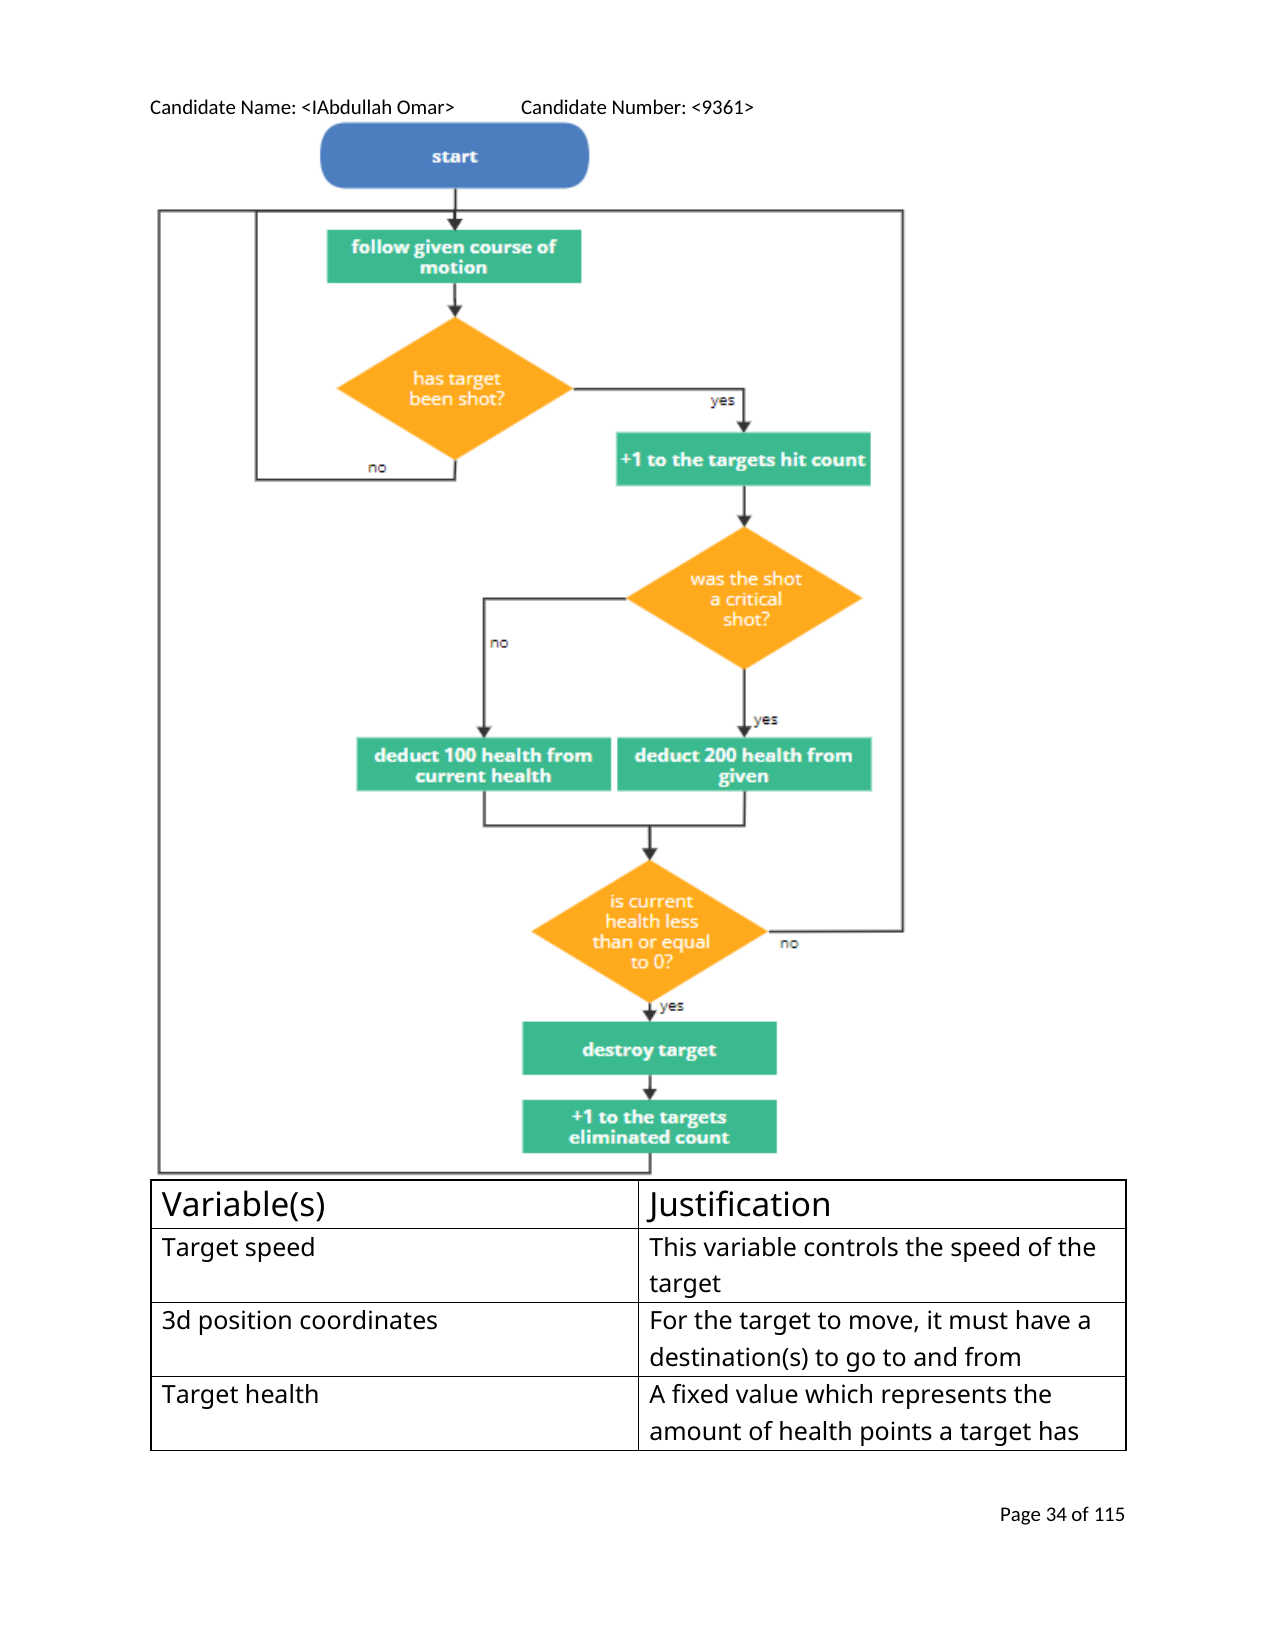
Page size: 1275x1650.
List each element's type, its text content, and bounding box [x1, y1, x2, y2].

table_cell Target health [152, 1377, 638, 1449]
table_cell Target speed [152, 1229, 638, 1302]
table_cell For the target to move, it must have a destination(s) to go to and from [639, 1303, 1125, 1376]
table_cell This variable controls the speed of the target [639, 1229, 1125, 1302]
table_header Variable(s) [152, 1181, 638, 1228]
table_cell A fixed value which represents the amount of health points a target has [639, 1377, 1125, 1449]
picture [150, 120, 921, 1179]
table_header Justification [639, 1181, 1125, 1228]
table_cell 3d position coordinates [152, 1303, 638, 1376]
